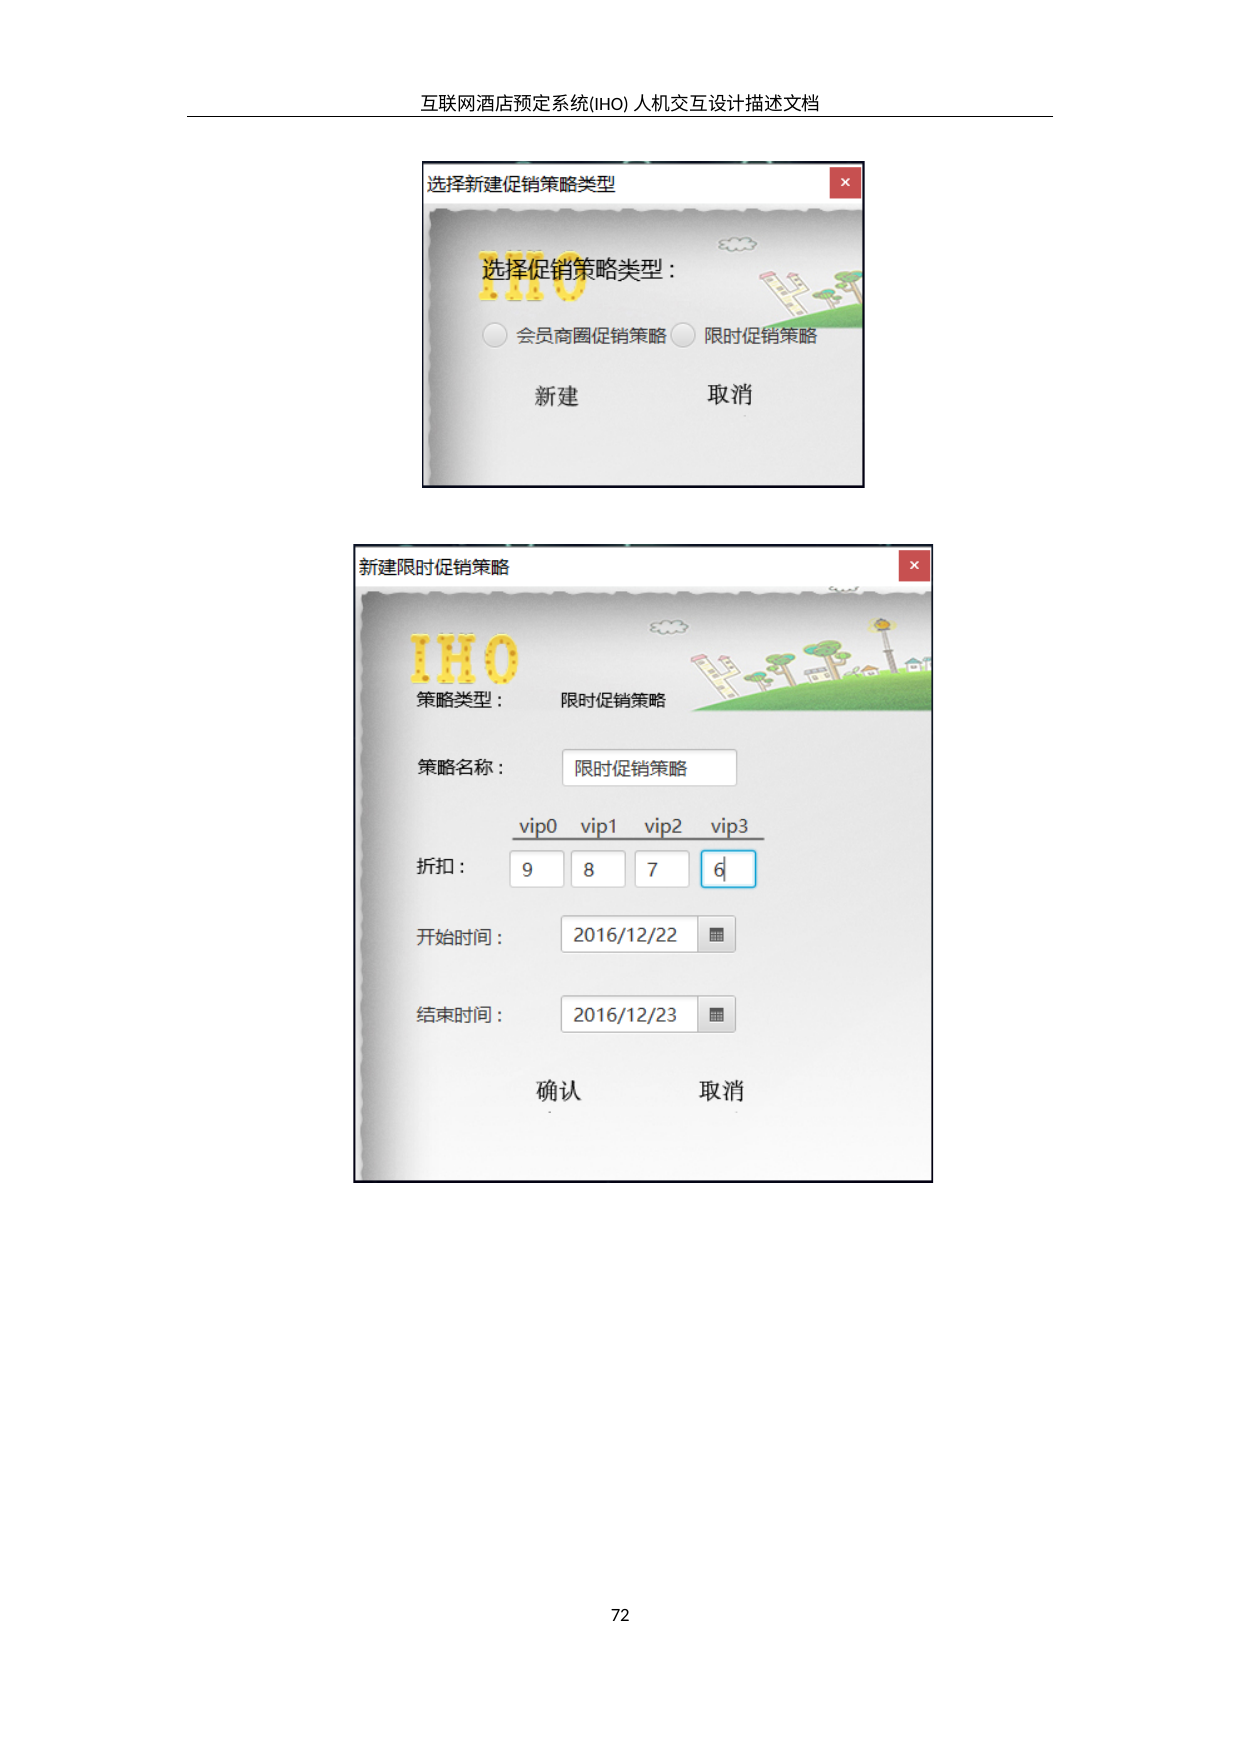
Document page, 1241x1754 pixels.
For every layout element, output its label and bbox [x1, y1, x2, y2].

picture [353, 544, 934, 1183]
picture [422, 161, 865, 488]
